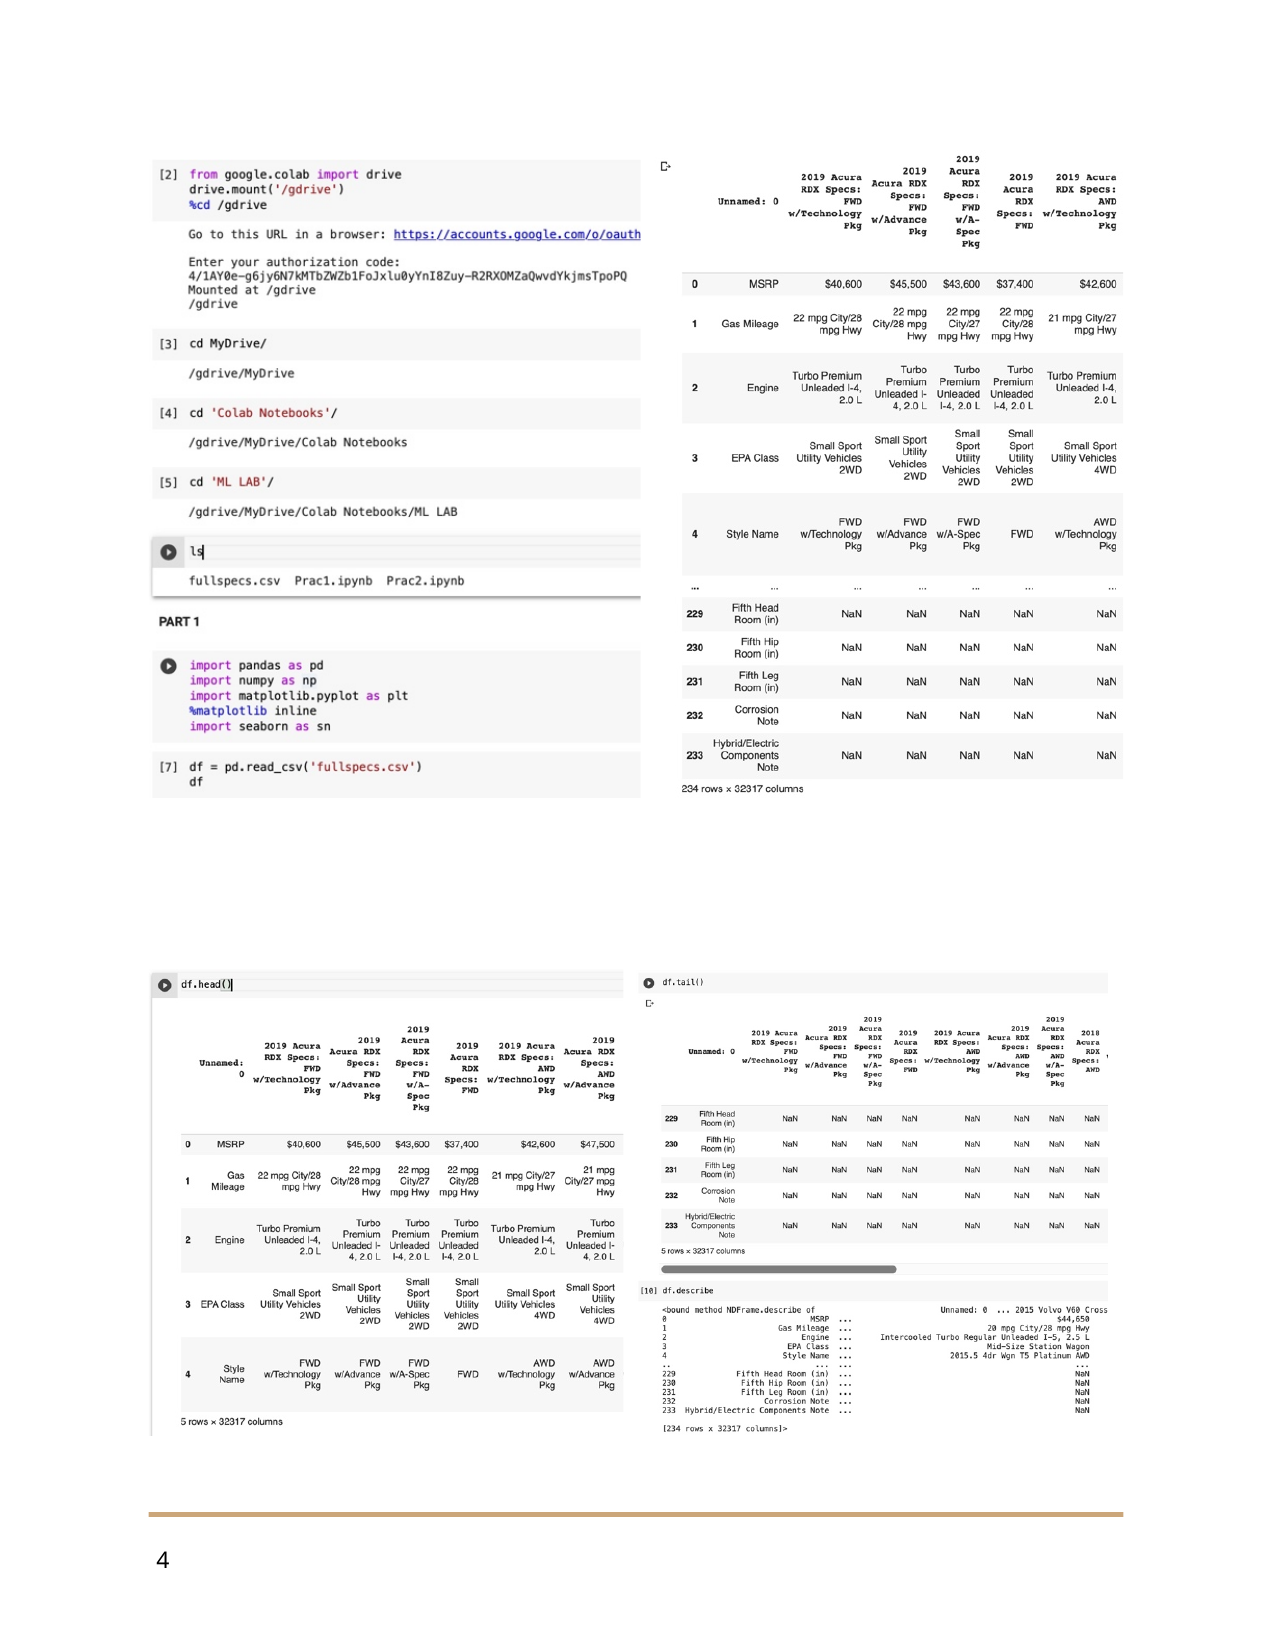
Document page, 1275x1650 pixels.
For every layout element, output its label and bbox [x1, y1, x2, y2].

picture [646, 150, 1124, 798]
picture [148, 159, 641, 798]
picture [635, 970, 1108, 1436]
picture [148, 1512, 1124, 1517]
picture [148, 969, 624, 1436]
